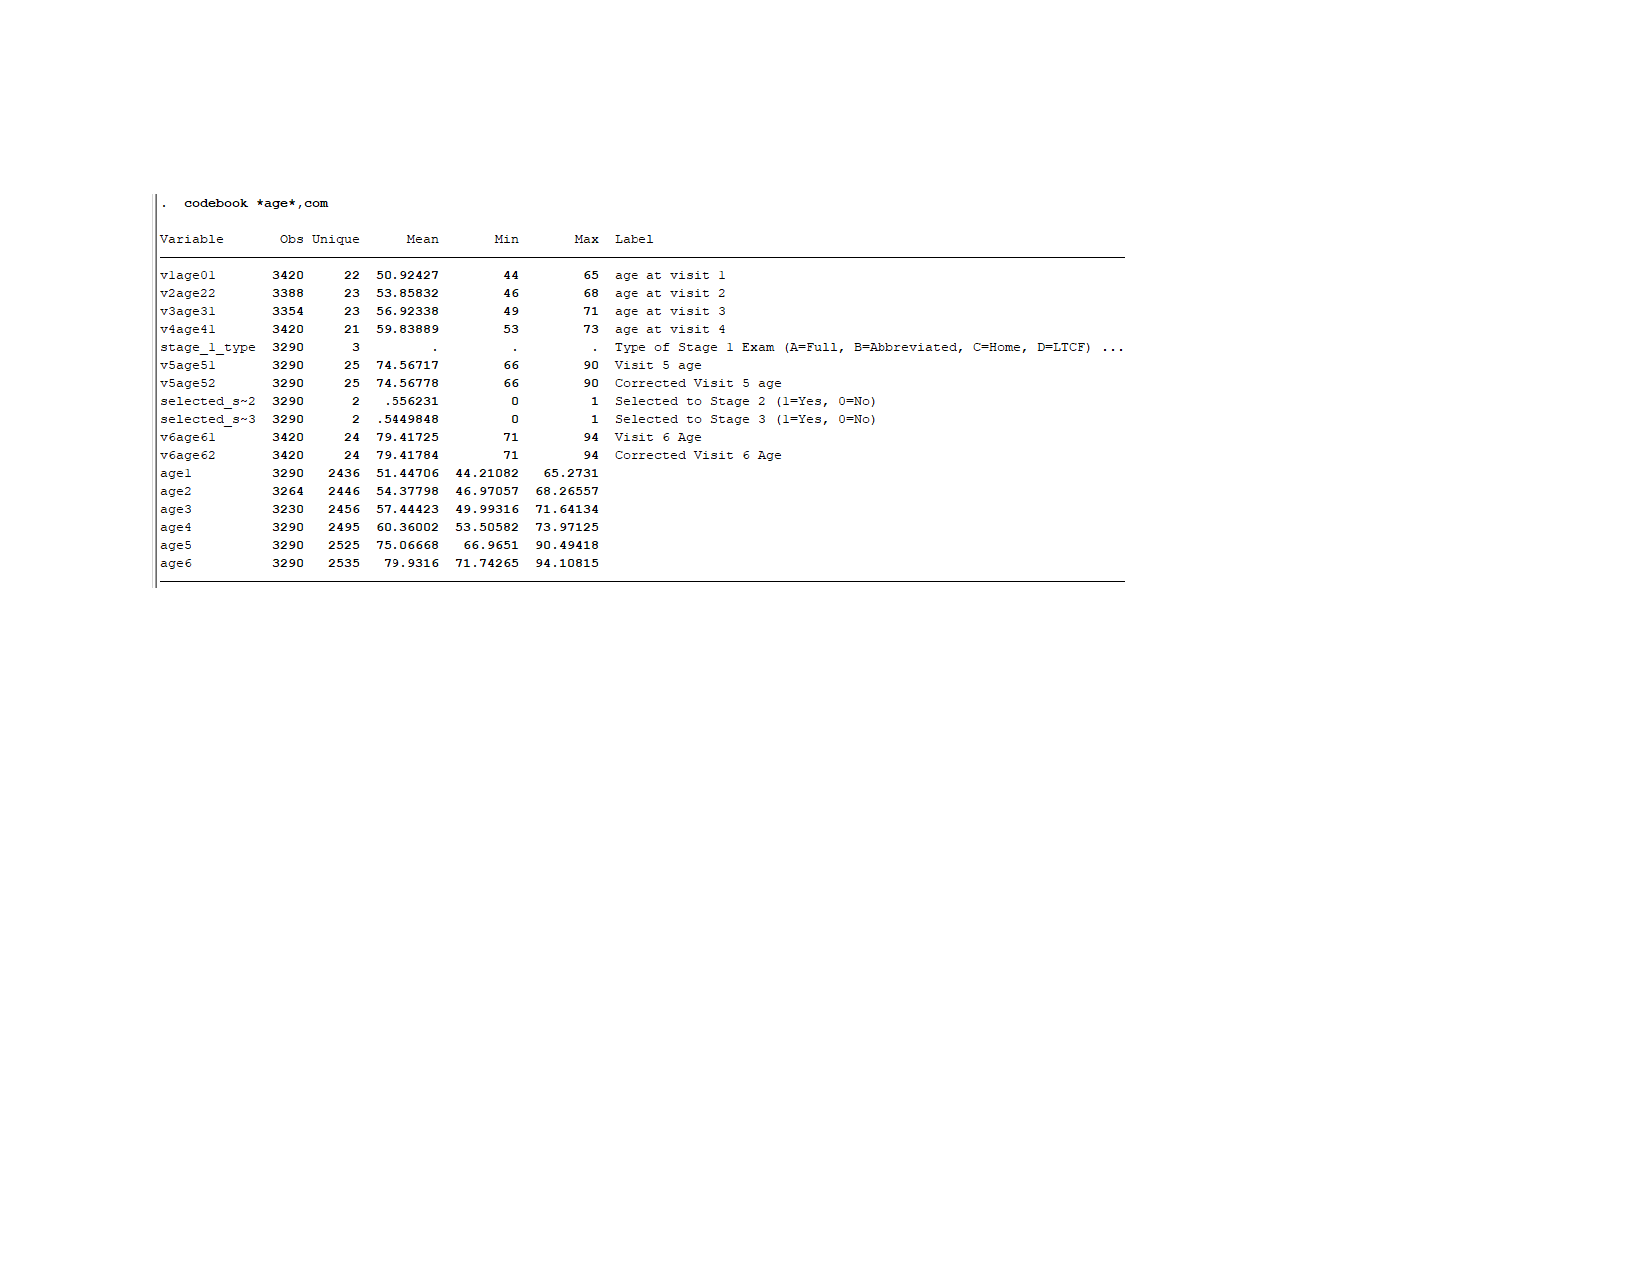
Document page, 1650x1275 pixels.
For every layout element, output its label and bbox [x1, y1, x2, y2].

picture [150, 194, 1125, 588]
